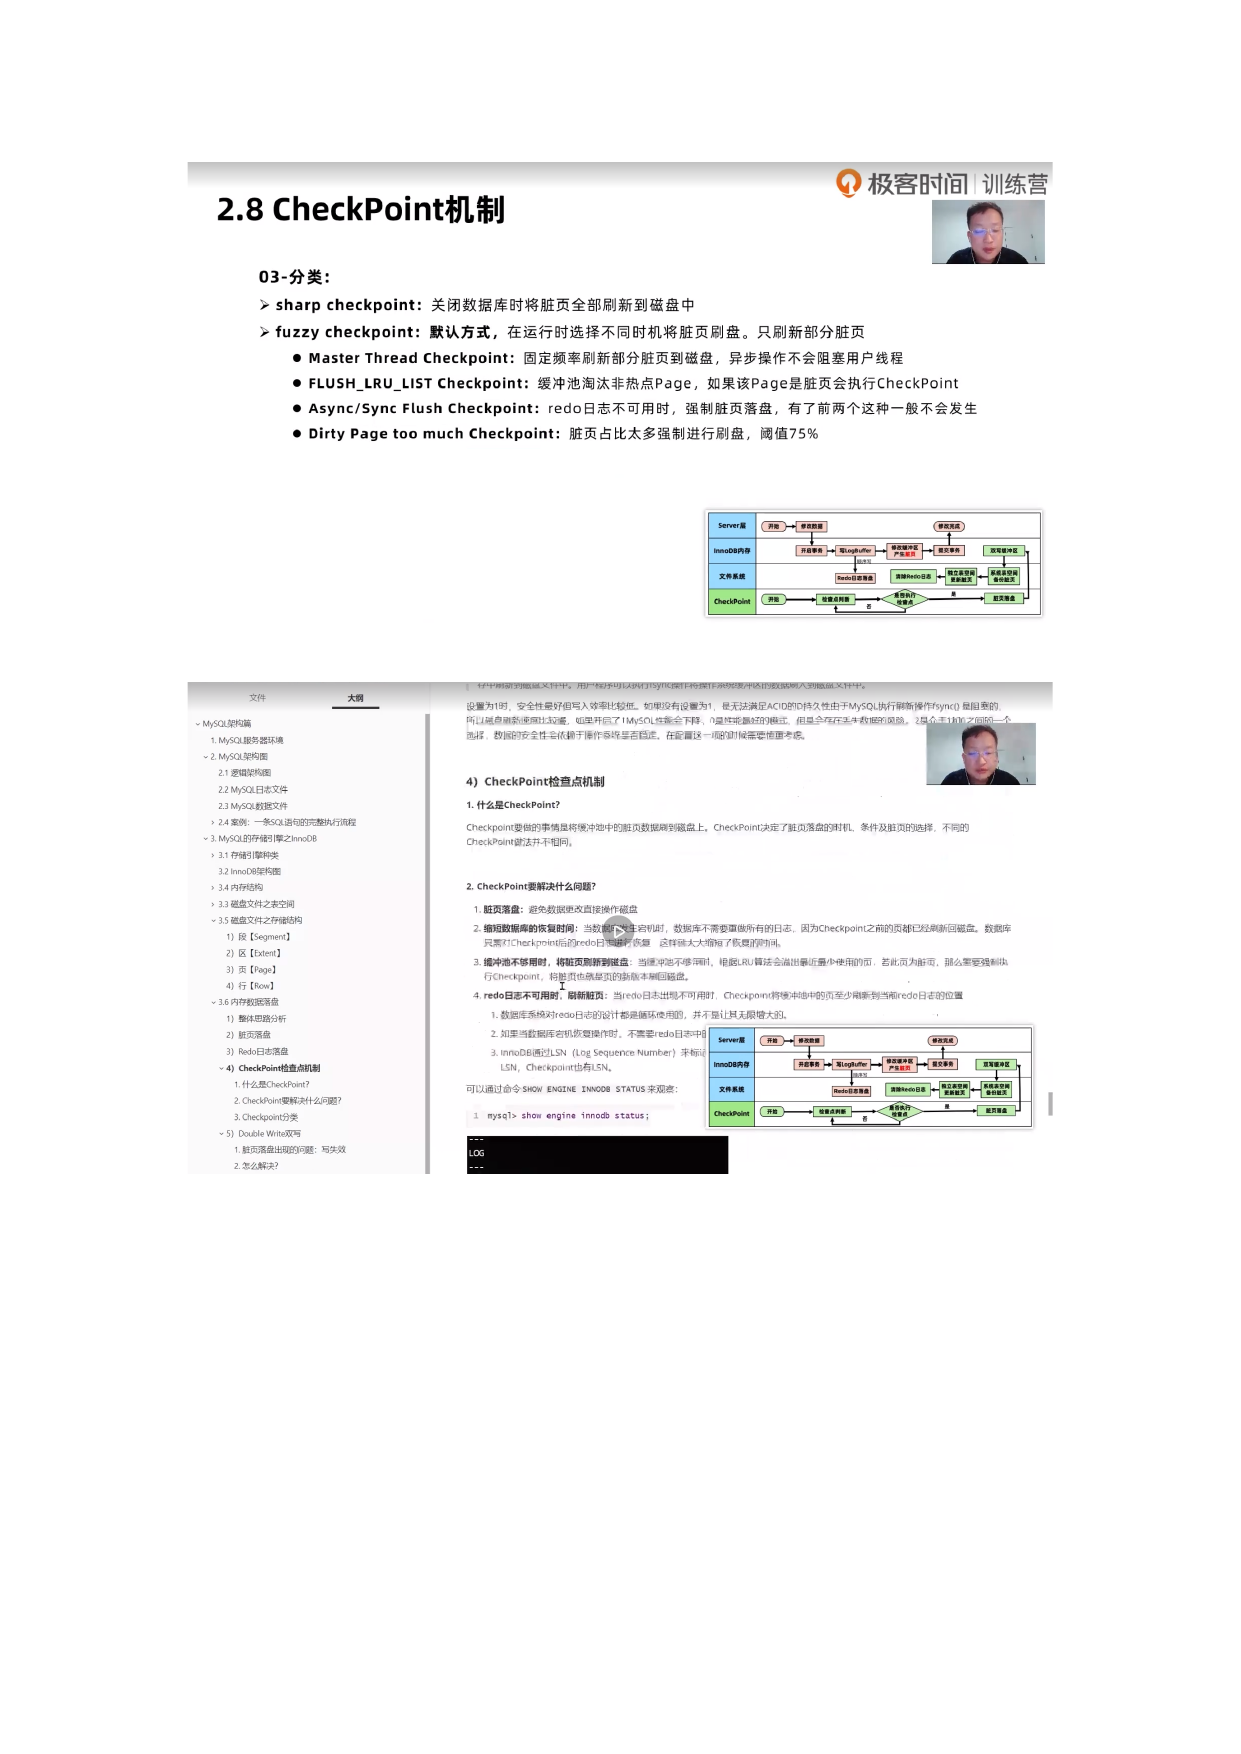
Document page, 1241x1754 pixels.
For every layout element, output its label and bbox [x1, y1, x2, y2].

picture [187, 162, 1053, 656]
picture [187, 682, 1053, 1174]
